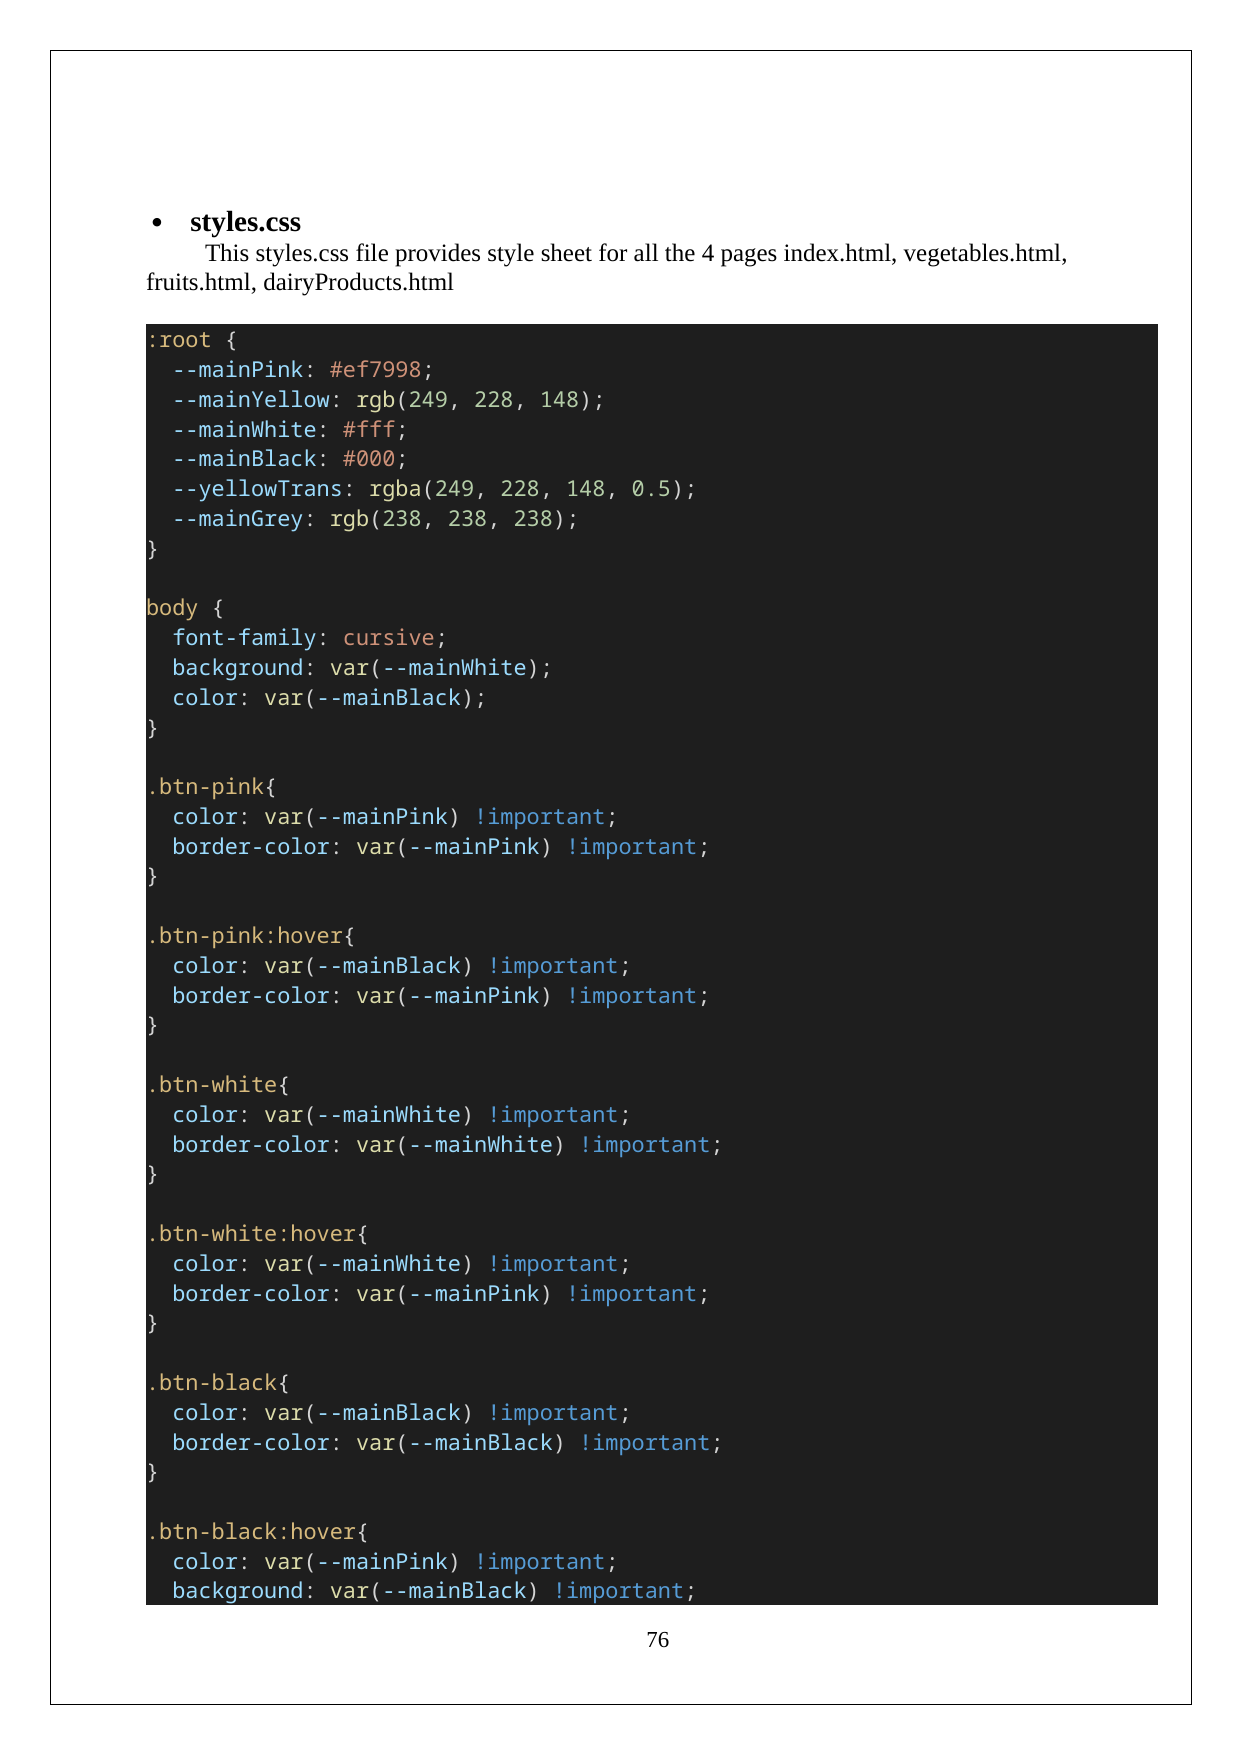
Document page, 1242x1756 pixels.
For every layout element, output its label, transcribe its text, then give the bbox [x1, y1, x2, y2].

text border-color: var(--mainPink) !important; [146, 831, 1158, 861]
text } [146, 1307, 1158, 1337]
text background: var(--mainBlack) !important; [146, 1576, 1158, 1605]
text color: var(--mainBlack); [146, 682, 1158, 712]
text border-color: var(--mainBlack) !important; [146, 1427, 1158, 1456]
text --mainWhite: #fff; [146, 414, 1158, 443]
text .btn-black:hover{ [146, 1516, 1158, 1546]
text } [146, 1456, 1158, 1486]
text .btn-black{ [146, 1367, 1158, 1397]
text body { [146, 592, 1158, 622]
text --mainYellow: rgb(249, 228, 148); [146, 384, 1158, 414]
text .btn-white:hover{ [146, 1218, 1158, 1248]
text color: var(--mainWhite) !important; [146, 1248, 1158, 1278]
text --mainGrey: rgb(238, 238, 238); [146, 503, 1158, 533]
text :root { [146, 324, 1158, 354]
text border-color: var(--mainPink) !important; [146, 1278, 1158, 1307]
text color: var(--mainPink) !important; [146, 1546, 1158, 1576]
text .btn-pink:hover{ [146, 920, 1158, 950]
text } [146, 1009, 1158, 1039]
text font-family: cursive; [146, 622, 1158, 652]
text .btn-white{ [146, 1069, 1158, 1099]
text --mainBlack: #000; [146, 443, 1158, 473]
text background: var(--mainWhite); [146, 652, 1158, 682]
text color: var(--mainBlack) !important; [146, 950, 1158, 980]
text This styles.css file provides style sheet for all the 4 pages index.html, vegetables.html, fruits.html, dairyProducts.html [146, 238, 1158, 296]
text color: var(--mainBlack) !important; [146, 1397, 1158, 1427]
text } [146, 1158, 1158, 1188]
text --mainPink: #ef7998; [146, 354, 1158, 384]
text border-color: var(--mainWhite) !important; [146, 1129, 1158, 1158]
text } [146, 861, 1158, 890]
list styles.css [153, 204, 1158, 238]
text border-color: var(--mainPink) !important; [146, 980, 1158, 1009]
text color: var(--mainWhite) !important; [146, 1099, 1158, 1129]
text --yellowTrans: rgba(249, 228, 148, 0.5); [146, 473, 1158, 503]
text } [146, 712, 1158, 741]
text color: var(--mainPink) !important; [146, 801, 1158, 831]
text } [146, 533, 1158, 563]
text .btn-pink{ [146, 771, 1158, 801]
